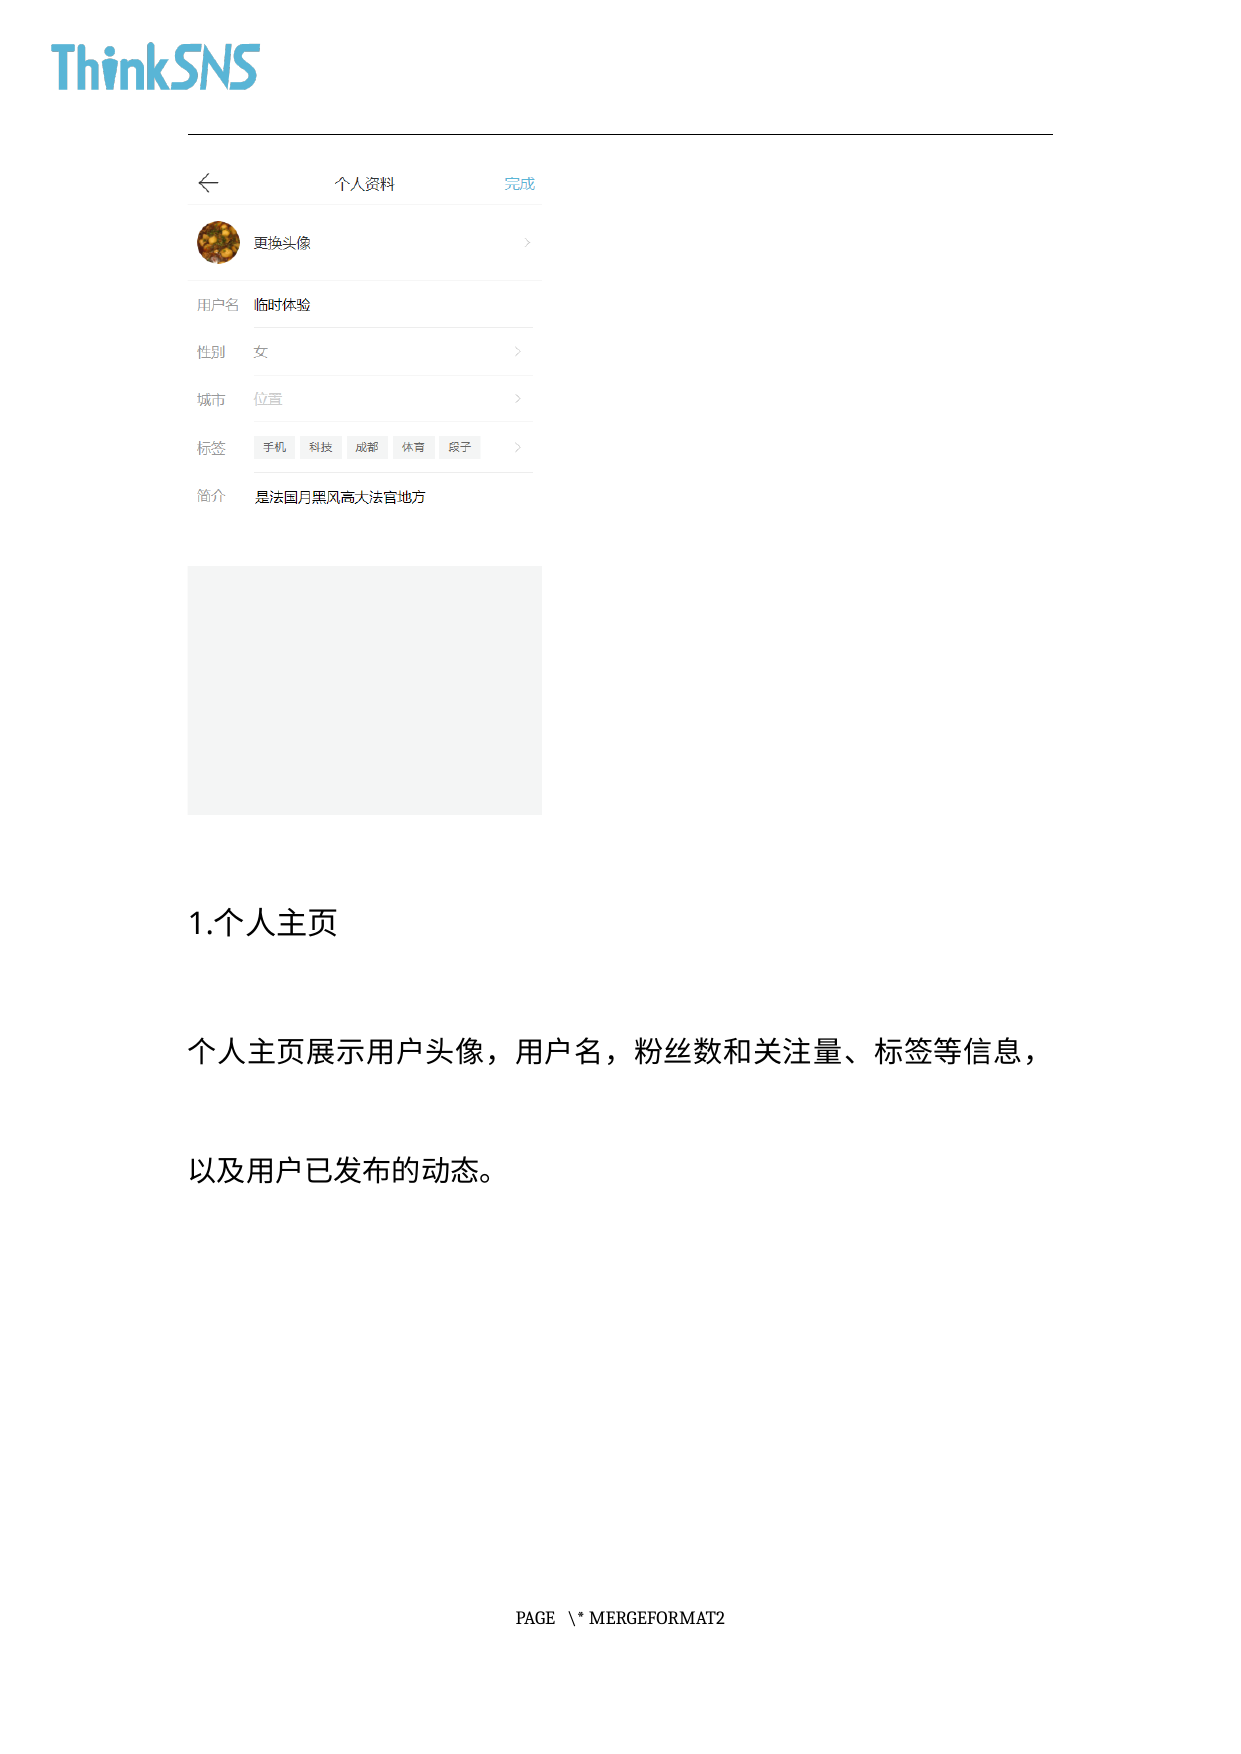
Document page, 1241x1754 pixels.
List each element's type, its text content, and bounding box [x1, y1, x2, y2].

text 个人主页展示用户头像，用户名，粉丝数和关注量、标签等信息，以及用户已发布的动态。 [187, 1010, 1053, 1209]
picture [187, 162, 542, 815]
subtitle 1.个人主页 [187, 881, 1053, 961]
picture [42, 40, 269, 94]
